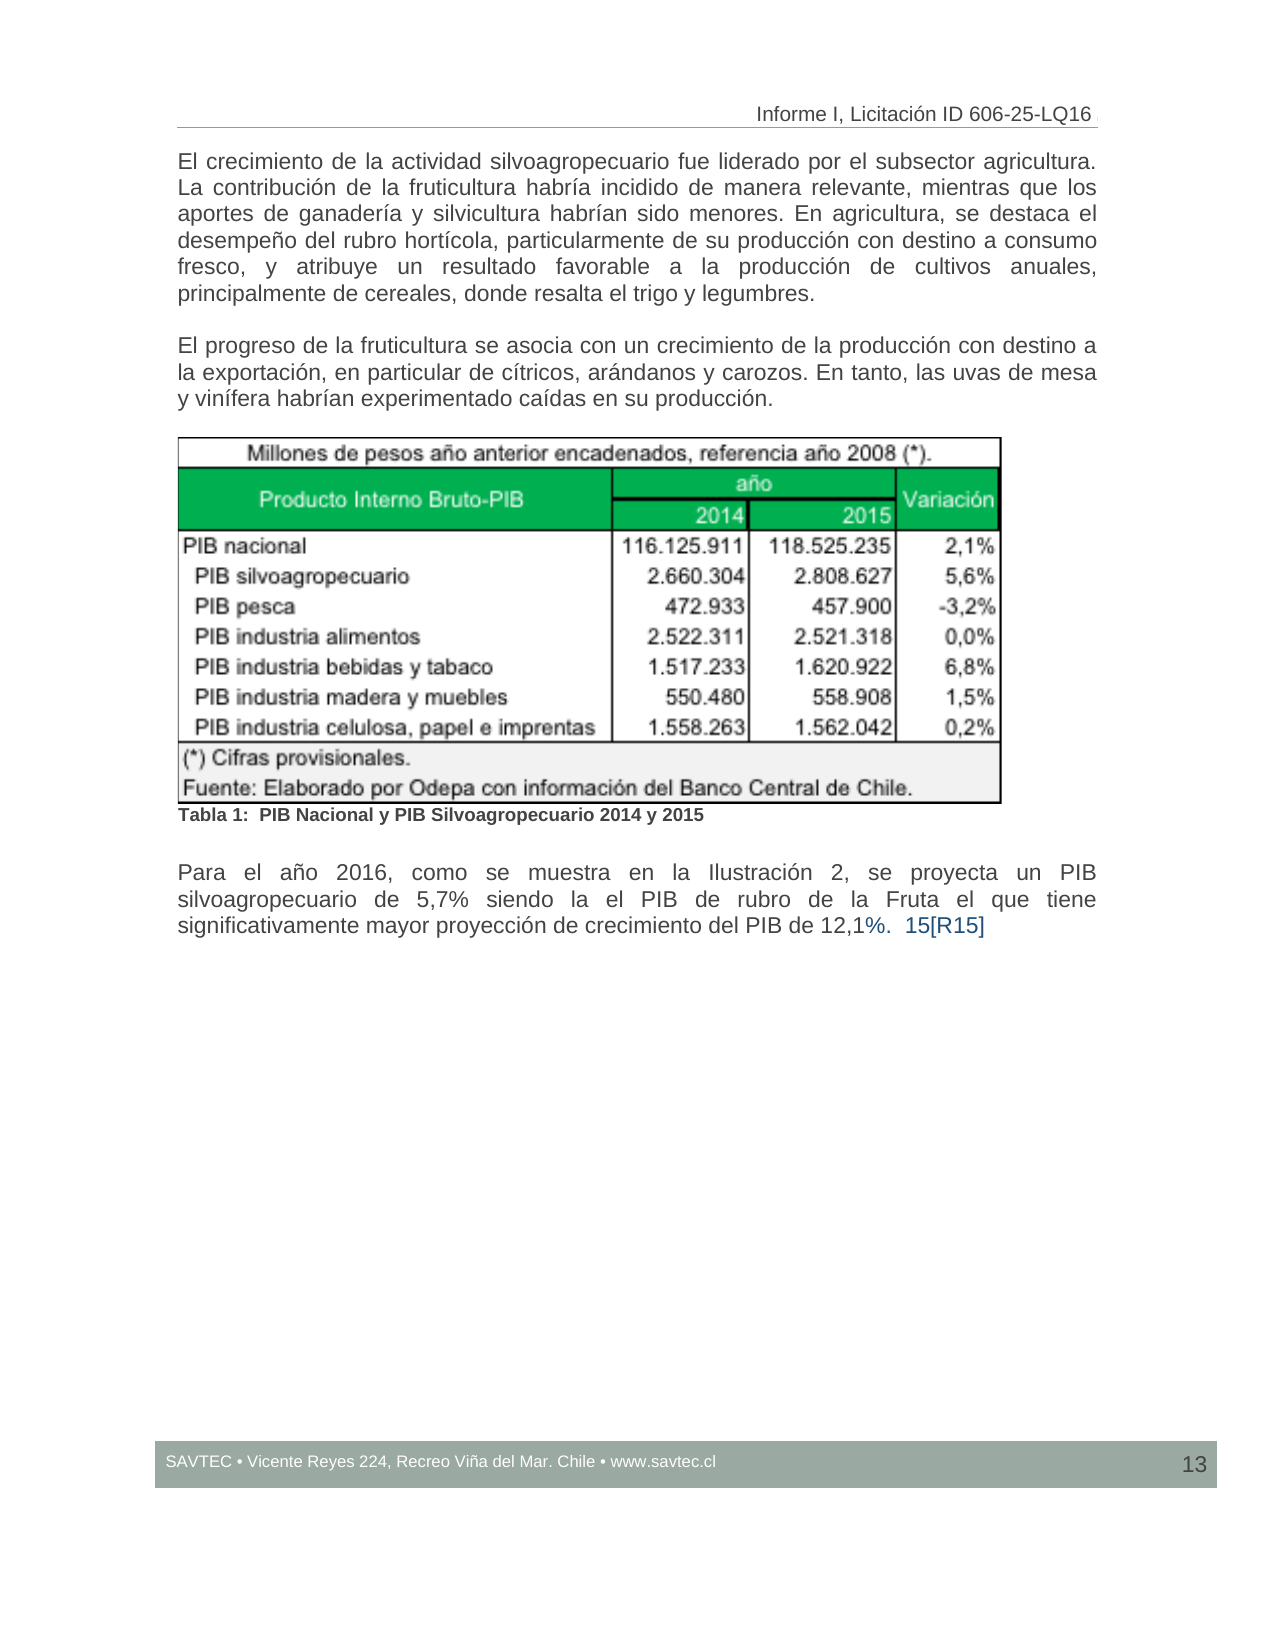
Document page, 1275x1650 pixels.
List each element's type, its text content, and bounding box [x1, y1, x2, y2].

text El crecimiento de la actividad silvoagropecuario fue liderado por el subsector agricultura. La contribución de la fruticultura habría incidido de manera relevante, mientras que los aportes de ganadería y silvicultura habrían sido menores. En agricultura, se destaca el desempeño del rubro hortícola, particularmente de su producción con destino a consumo fresco, y atribuye un resultado favorable a la producción de cultivos anuales, principalmente de cereales, donde resalta el trigo y legumbres. [177, 148, 1098, 306]
text Para el año 2016, como se muestra en la Ilustración 2, se proyecta un PIB silvoagropecuario de 5,7% siendo la el PIB de rubro de la Fruta el que tiene significativamente mayor proyección de crecimiento del PIB de 12,1%. 15[R15] [177, 859, 1098, 938]
picture [177, 437, 1002, 804]
text El progreso de la fruticultura se asocia con un crecimiento de la producción con destino a la exportación, en particular de cítricos, arándanos y carozos. En tanto, las uvas de mesa y vinífera habrían experimentado caídas en su producción. [177, 332, 1098, 411]
